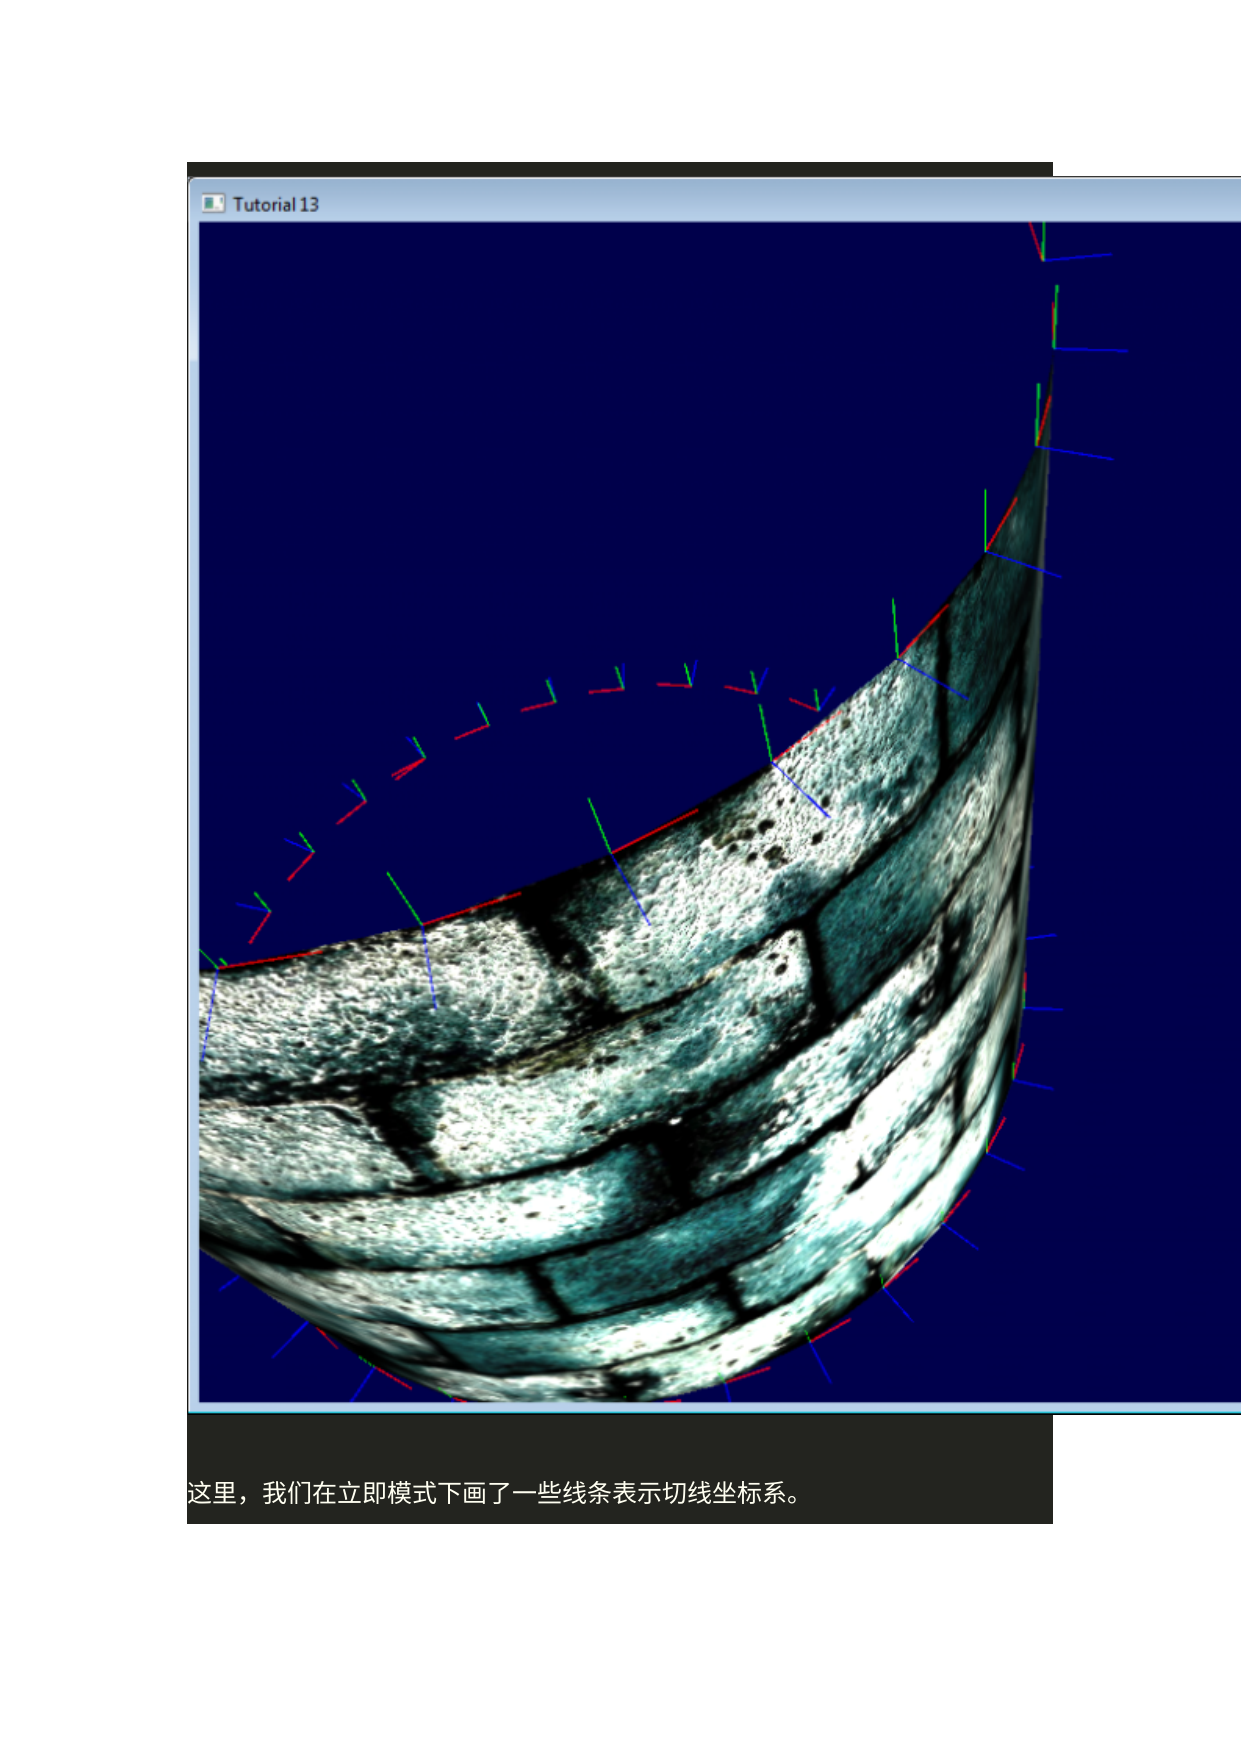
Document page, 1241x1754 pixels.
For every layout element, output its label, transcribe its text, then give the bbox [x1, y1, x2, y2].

picture [187, 176, 1241, 1415]
text 这里，我们在立即模式下画了一些线条表示切线坐标系。 [187, 1459, 1053, 1524]
